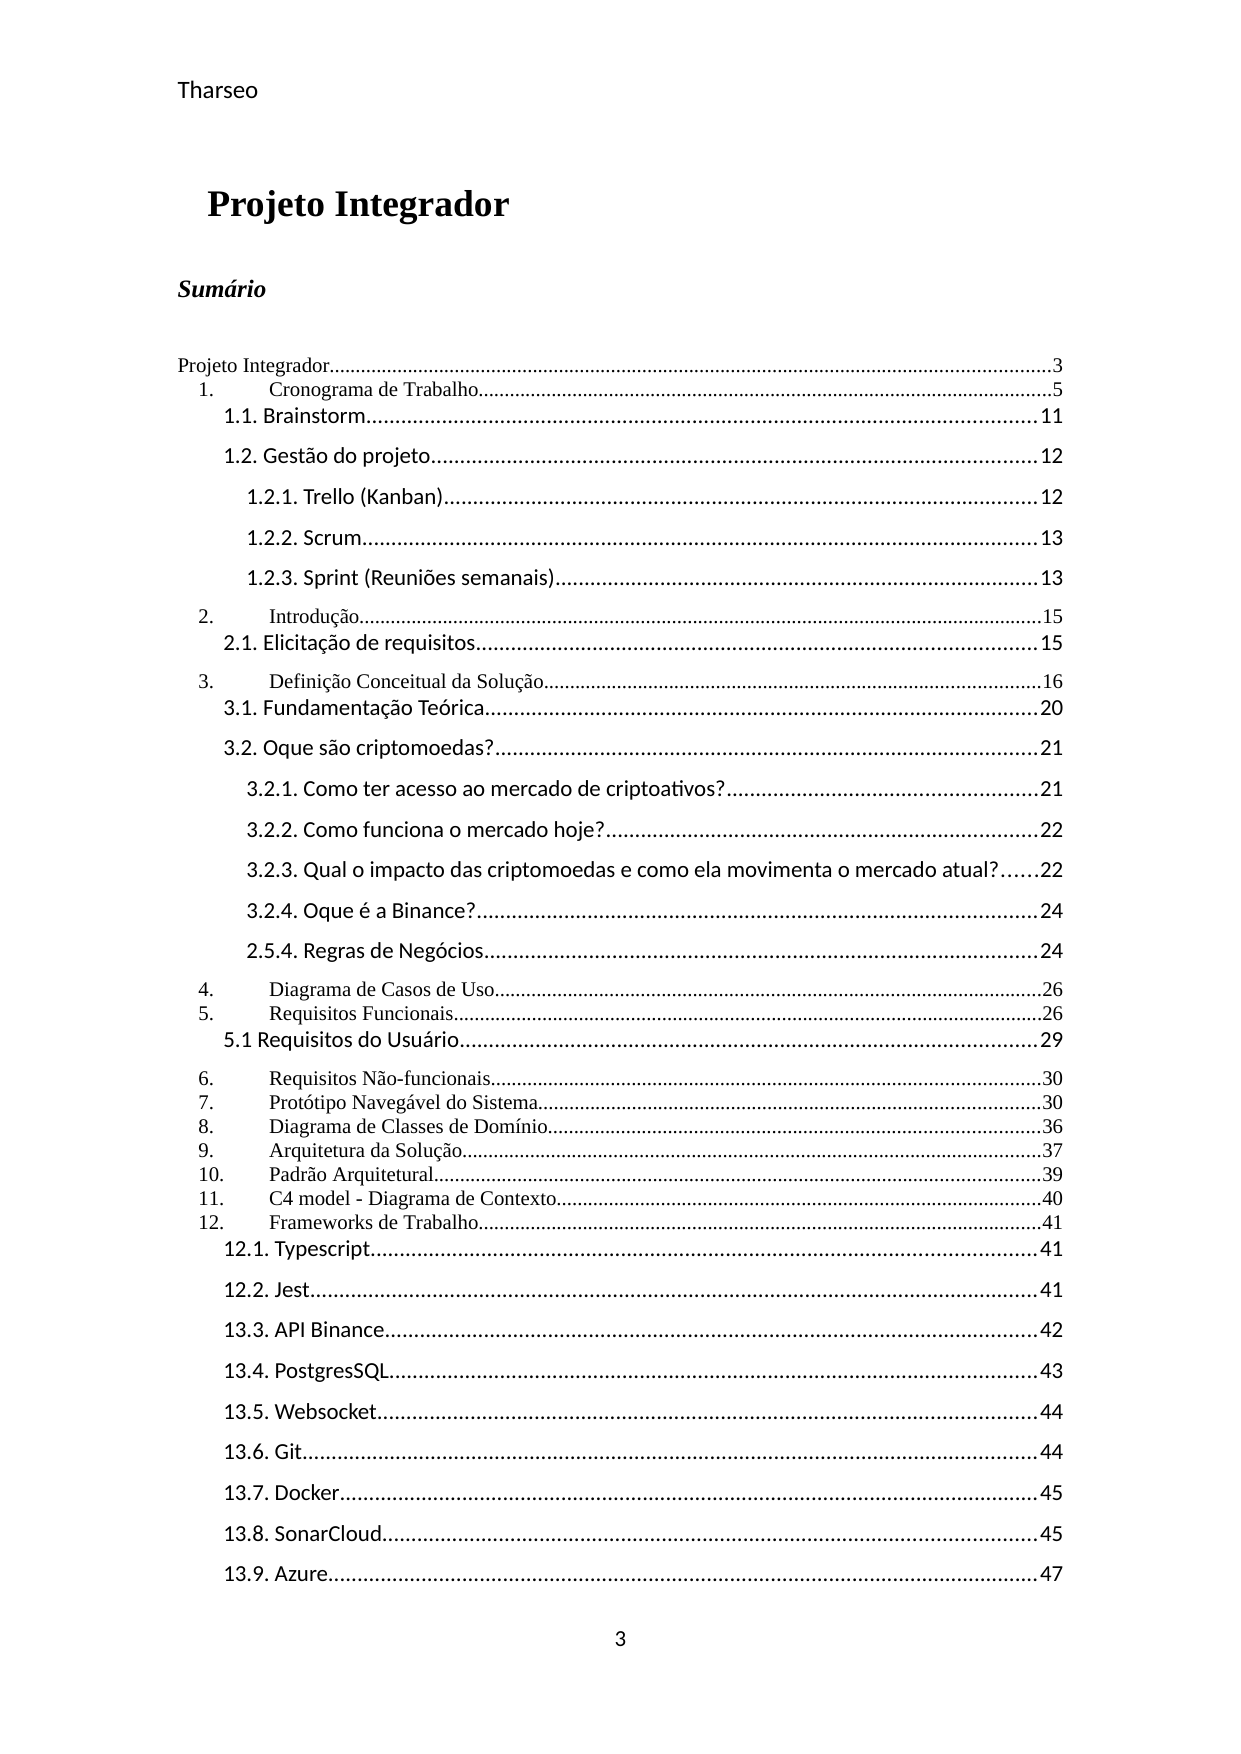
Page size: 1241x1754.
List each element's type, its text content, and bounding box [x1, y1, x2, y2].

subtitle Sumário [177, 274, 1063, 303]
subtitle Projeto Integrador [207, 181, 1063, 224]
